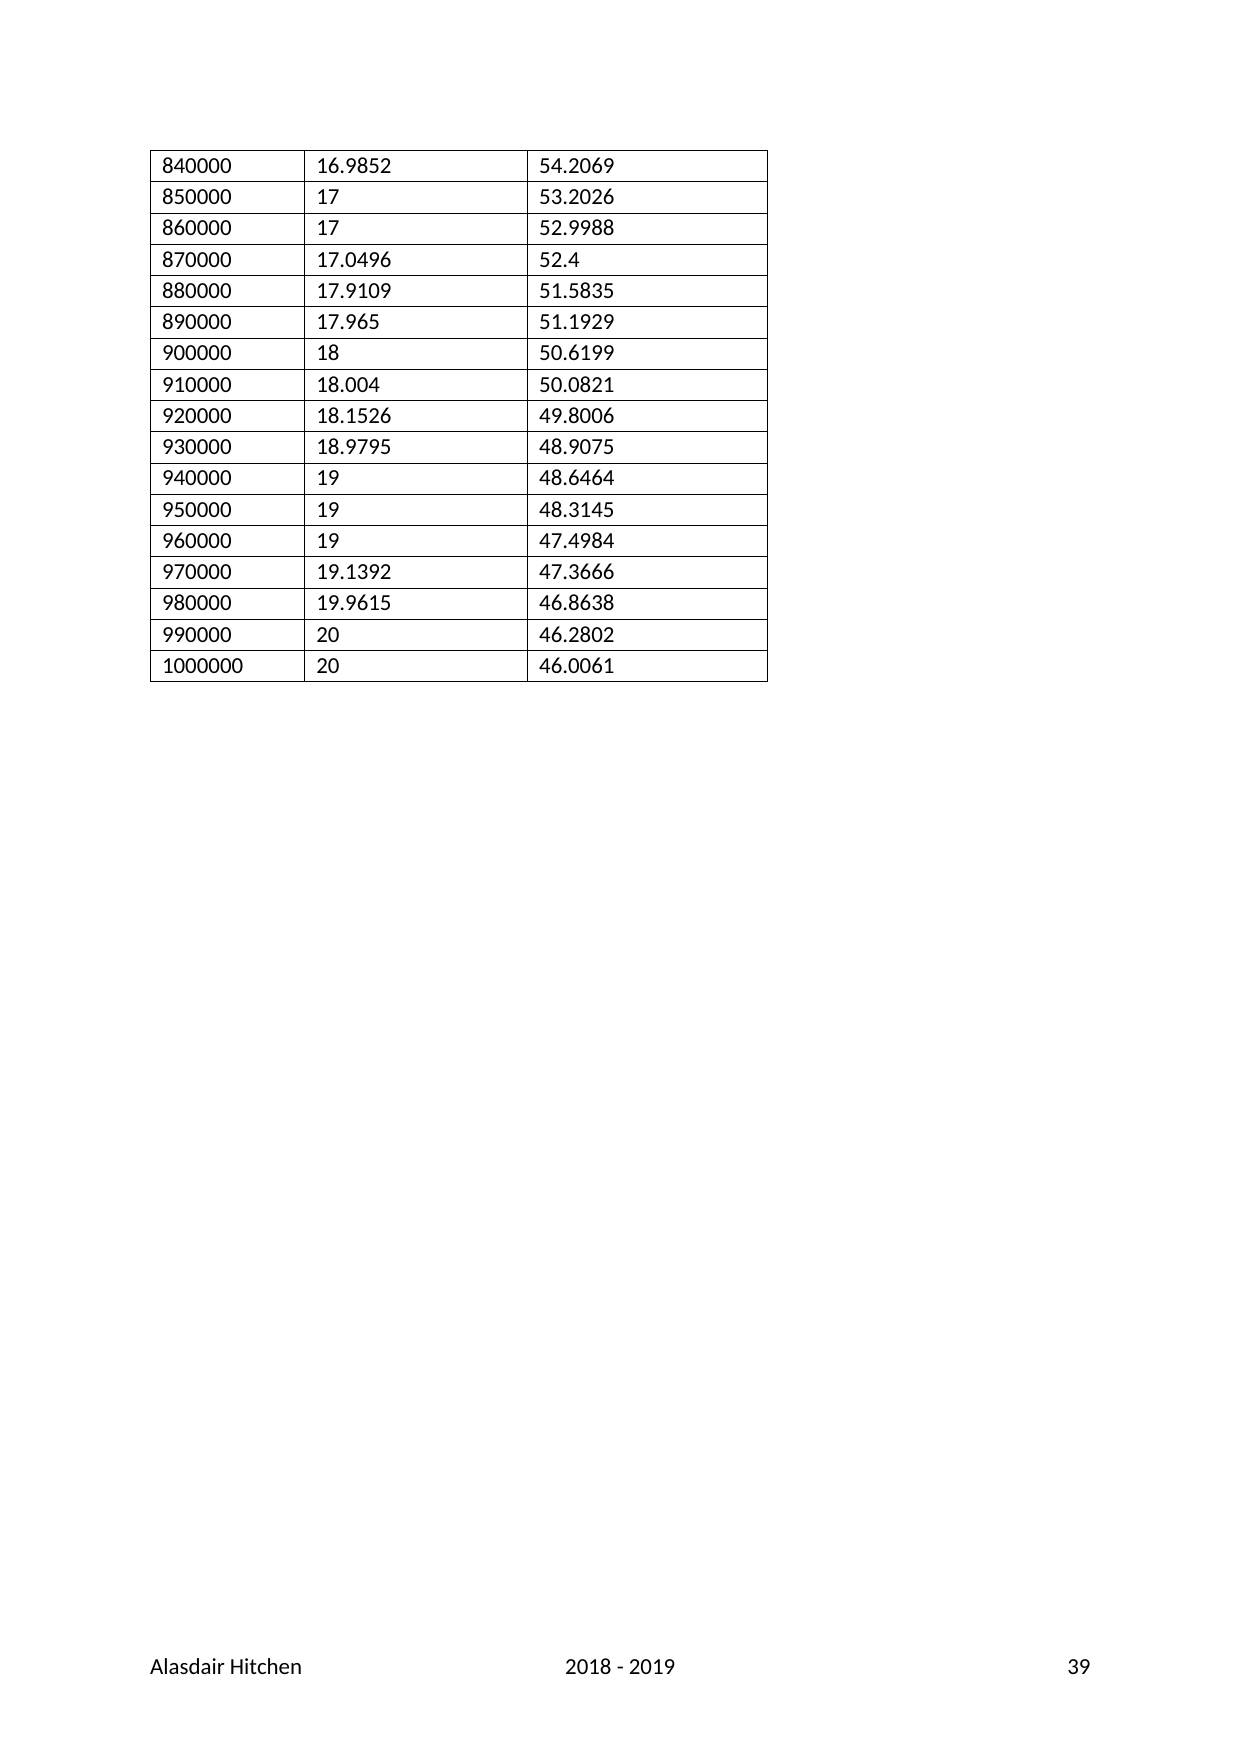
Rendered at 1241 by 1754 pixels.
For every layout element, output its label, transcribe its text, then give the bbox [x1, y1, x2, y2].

table_cell 950000 [151, 495, 304, 525]
table_cell 940000 [151, 464, 304, 494]
table_cell 20 [305, 651, 527, 681]
table_cell 46.2802 [528, 620, 767, 650]
table_cell 51.1929 [528, 307, 767, 337]
table_cell 920000 [151, 401, 304, 431]
table_cell 900000 [151, 339, 304, 369]
table_cell 980000 [151, 589, 304, 619]
table_cell 46.0061 [528, 651, 767, 681]
table_cell 890000 [151, 307, 304, 337]
table_cell 850000 [151, 182, 304, 212]
table_cell 910000 [151, 370, 304, 400]
table_cell 17.965 [305, 307, 527, 337]
table_cell 48.3145 [528, 495, 767, 525]
table_cell 970000 [151, 557, 304, 587]
table_cell 870000 [151, 245, 304, 275]
table_cell 50.6199 [528, 339, 767, 369]
table_cell 19.9615 [305, 589, 527, 619]
table_cell 47.4984 [528, 526, 767, 556]
table_cell 50.0821 [528, 370, 767, 400]
table_cell 18.1526 [305, 401, 527, 431]
table_cell 17.9109 [305, 276, 527, 306]
table_cell 20 [305, 620, 527, 650]
table_cell 17 [305, 182, 527, 212]
table_cell 48.9075 [528, 432, 767, 462]
table_cell 18.9795 [305, 432, 527, 462]
table_cell 48.6464 [528, 464, 767, 494]
table_cell 49.8006 [528, 401, 767, 431]
table_cell 54.2069 [528, 151, 767, 181]
table_cell 18.004 [305, 370, 527, 400]
table_cell 47.3666 [528, 557, 767, 587]
table_cell 46.8638 [528, 589, 767, 619]
table_cell 930000 [151, 432, 304, 462]
table_cell 51.5835 [528, 276, 767, 306]
table_cell 16.9852 [305, 151, 527, 181]
table_cell 1000000 [151, 651, 304, 681]
table_cell 52.9988 [528, 214, 767, 244]
table_cell 840000 [151, 151, 304, 181]
table_cell 990000 [151, 620, 304, 650]
table_cell 19 [305, 495, 527, 525]
table_cell 18 [305, 339, 527, 369]
table_cell 860000 [151, 214, 304, 244]
table_cell 960000 [151, 526, 304, 556]
table_cell 19.1392 [305, 557, 527, 587]
table_cell 19 [305, 526, 527, 556]
table_cell 19 [305, 464, 527, 494]
table_cell 17 [305, 214, 527, 244]
table_cell 880000 [151, 276, 304, 306]
table_cell 17.0496 [305, 245, 527, 275]
table_cell 53.2026 [528, 182, 767, 212]
table_cell 52.4 [528, 245, 767, 275]
